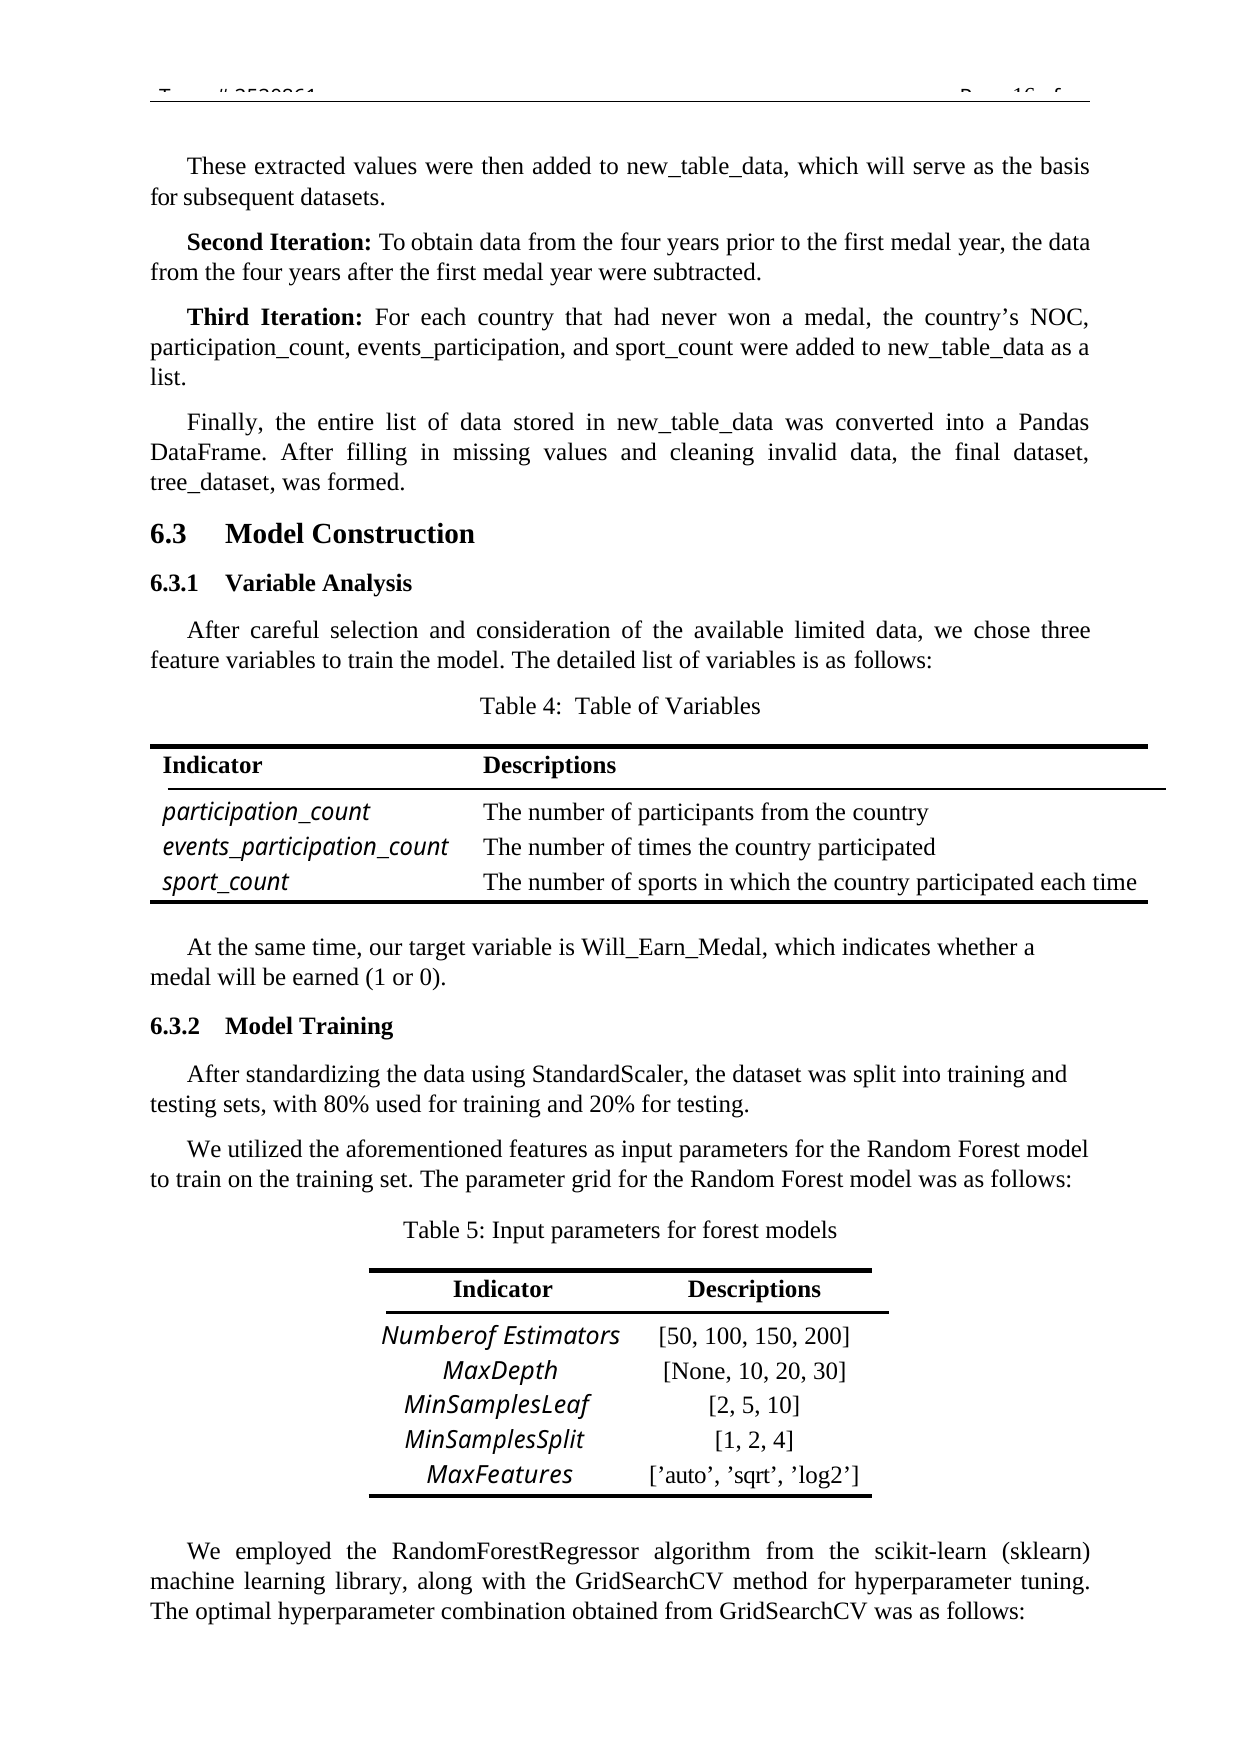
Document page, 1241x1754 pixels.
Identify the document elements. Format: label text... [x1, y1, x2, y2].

text MinSamplesSplit [1, 2, 4] [404, 1422, 1163, 1456]
text These extracted values were then added to new_table_data, which will serve as the basis for subsequent datasets. [150, 151, 1091, 210]
text participation_count The number of participants from the country [162, 793, 1163, 828]
text Numberof Estimators [50, 100, 150, 200] [133, 1317, 1097, 1352]
text sport_count The number of sports in which the country participated each time [162, 863, 1163, 897]
text We employed the RandomForestRegressor algorithm from the scikit-learn (sklearn) machine learning library, along with the GridSearchCV method for hyperparameter tuning. The optimal hyperparameter combination obtained from GridSearchCV was as follows: [150, 1536, 1091, 1625]
text After careful selection and consideration of the available limited data, we chose three feature variables to train the model. The detailed list of variables is as follows: [150, 616, 1091, 674]
text events_participation_count The number of times the country participated [162, 828, 1163, 862]
text Table 5: Input parameters for forest models [133, 1215, 1107, 1244]
text At the same time, our target variable is Will_Earn_Medal, which indicates whether a medal will be earned (1 or 0). [150, 932, 1091, 991]
text After standardizing the data using StandardScaler, the dataset was split into training and testing sets, with 80% used for training and 20% for testing. [150, 1059, 1116, 1118]
text Table 4: Table of Variables [133, 691, 1107, 720]
text Finally, the entire list of data stored in new_table_data was converted into a Pandas DataFrame. After filling in missing values and cleaning invalid data, the final dataset, tree_dataset, was formed. [150, 407, 1091, 496]
text MaxFeatures [’auto’, ’sqrt’, ’log2’] [133, 1457, 1152, 1491]
text MinSamplesLeaf [2, 5, 10] [403, 1387, 1163, 1421]
text Second Iteration: To obtain data from the four years prior to the first medal year, the data from the four years after the first medal year were subtracted. [150, 227, 1090, 285]
text We utilized the aforementioned features as input parameters for the Random Forest model to train on the training set. The parameter grid for the Random Forest model was as follows: [150, 1134, 1091, 1193]
text Third Iteration: For each country that had never won a medal, the country’s NOC, participation_count, events_participation, and sport_count were added to new_table_data as a list. [150, 302, 1091, 391]
text Indicator Descriptions [162, 742, 1163, 779]
list Variable Analysis [150, 568, 1163, 596]
text Indicator Descriptions [453, 1266, 1163, 1303]
text MaxDepth [None, 10, 20, 30] [442, 1352, 1163, 1386]
list Model Construction [150, 516, 1163, 550]
list Model Training [150, 1011, 1163, 1040]
